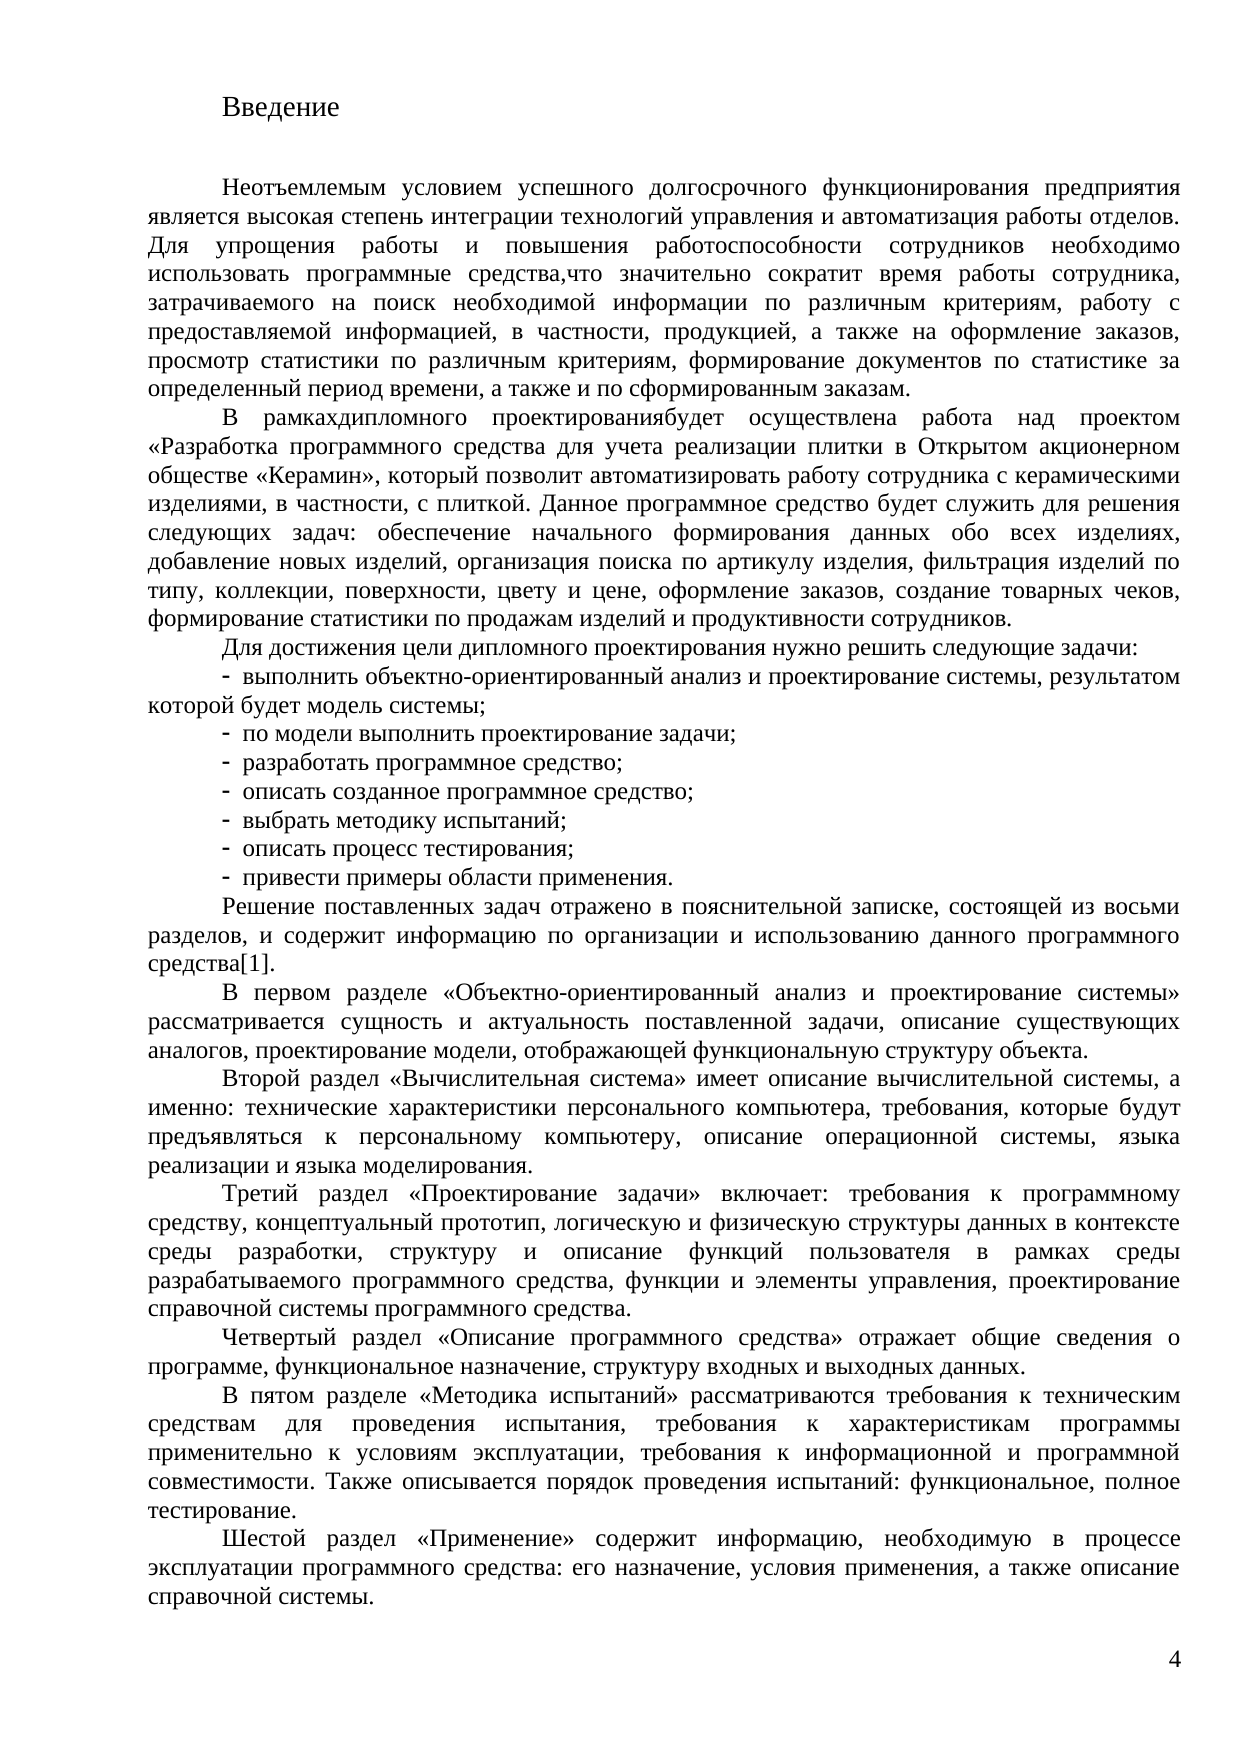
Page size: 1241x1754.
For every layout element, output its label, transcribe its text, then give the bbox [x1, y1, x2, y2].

text Четвертый раздел «Описание программного средства» отражает общие сведения о программе, функциональное назначение, структуру входных и выходных данных. [148, 1322, 1181, 1380]
list привести примеры области применения. [148, 862, 1181, 891]
text Третий раздел «Проектирование задачи» включает: требования к программному средству, концептуальный прототип, логическую и физическую структуры данных в контексте среды разработки, структуру и описание функций пользователя в рамках среды разрабатываемого программного средства, функции и элементы управления, проектирование справочной системы программного средства. [148, 1178, 1181, 1322]
list выполнить объектно-ориентированный анализ и проектирование системы, результатом которой будет модель системы; [148, 661, 1181, 718]
text В первом разделе «Объектно-ориентированный анализ и проектирование системы» рассматривается сущность и актуальность поставленной задачи, описание существующих аналогов, проектирование модели, отображающей функциональную структуру объекта. [148, 977, 1181, 1063]
list выбрать методику испытаний; [148, 805, 1181, 833]
list разработать программное средство; [148, 747, 1181, 776]
list описать процесс тестирования; [148, 833, 1181, 862]
text В рамкахдипломного проектированиябудет осуществлена работа над проектом «Разработка программного средства для учета реализации плитки в Открытом акционерном обществе «Керамин», который позволит автоматизировать работу сотрудника с керамическими изделиями, в частности, с плиткой. Данное программное средство будет служить для решения следующих задач: обеспечение начального формирования данных обо всех изделиях, добавление новых изделий, организация поиска по артикулу изделия, фильтрация изделий по типу, коллекции, поверхности, цвету и цене, оформление заказов, создание товарных чеков, формирование статистики по продажам изделий и продуктивности сотрудников. [148, 402, 1181, 632]
text Шестой раздел «Применение» содержит информацию, необходимую в процессе эксплуатации программного средства: его назначение, условия применения, а также описание справочной системы. [148, 1523, 1181, 1610]
list описать созданное программное средство; [148, 776, 1181, 805]
text В пятом разделе «Методика испытаний» рассматриваются требования к техническим средствам для проведения испытания, требования к характеристикам программы применительно к условиям эксплуатации, требования к информационной и программной совместимости. Также описывается порядок проведения испытаний: функциональное, полное тестирование. [148, 1380, 1181, 1523]
text Неотъемлемым условием успешного долгосрочного функционирования предприятия является высокая степень интеграции технологий управления и автоматизация работы отделов. Для упрощения работы и повышения работоспособности сотрудников необходимо использовать программные средства,что значительно сократит время работы сотрудника, затрачиваемого на поиск необходимой информации по различным критериям, работу с предоставляемой информацией, в частности, продукцией, а также на оформление заказов, просмотр статистики по различным критериям, формирование документов по статистике за определенный период времени, а также и по сформированным заказам. [148, 172, 1181, 402]
list по модели выполнить проектирование задачи; [148, 718, 1181, 747]
text Решение поставленных задач отражено в пояснительной записке, состоящей из восьми разделов, и содержит информацию по организации и использованию данного программного средства[1]. [148, 891, 1181, 977]
text Для достижения цели дипломного проектирования нужно решить следующие задачи: [148, 632, 1181, 661]
subtitle Введение [148, 89, 1181, 122]
text Второй раздел «Вычислительная система» имеет описание вычислительной системы, а именно: технические характеристики персонального компьютера, требования, которые будут предъявляться к персональному компьютеру, описание операционной системы, языка реализации и языка моделирования. [148, 1063, 1181, 1178]
